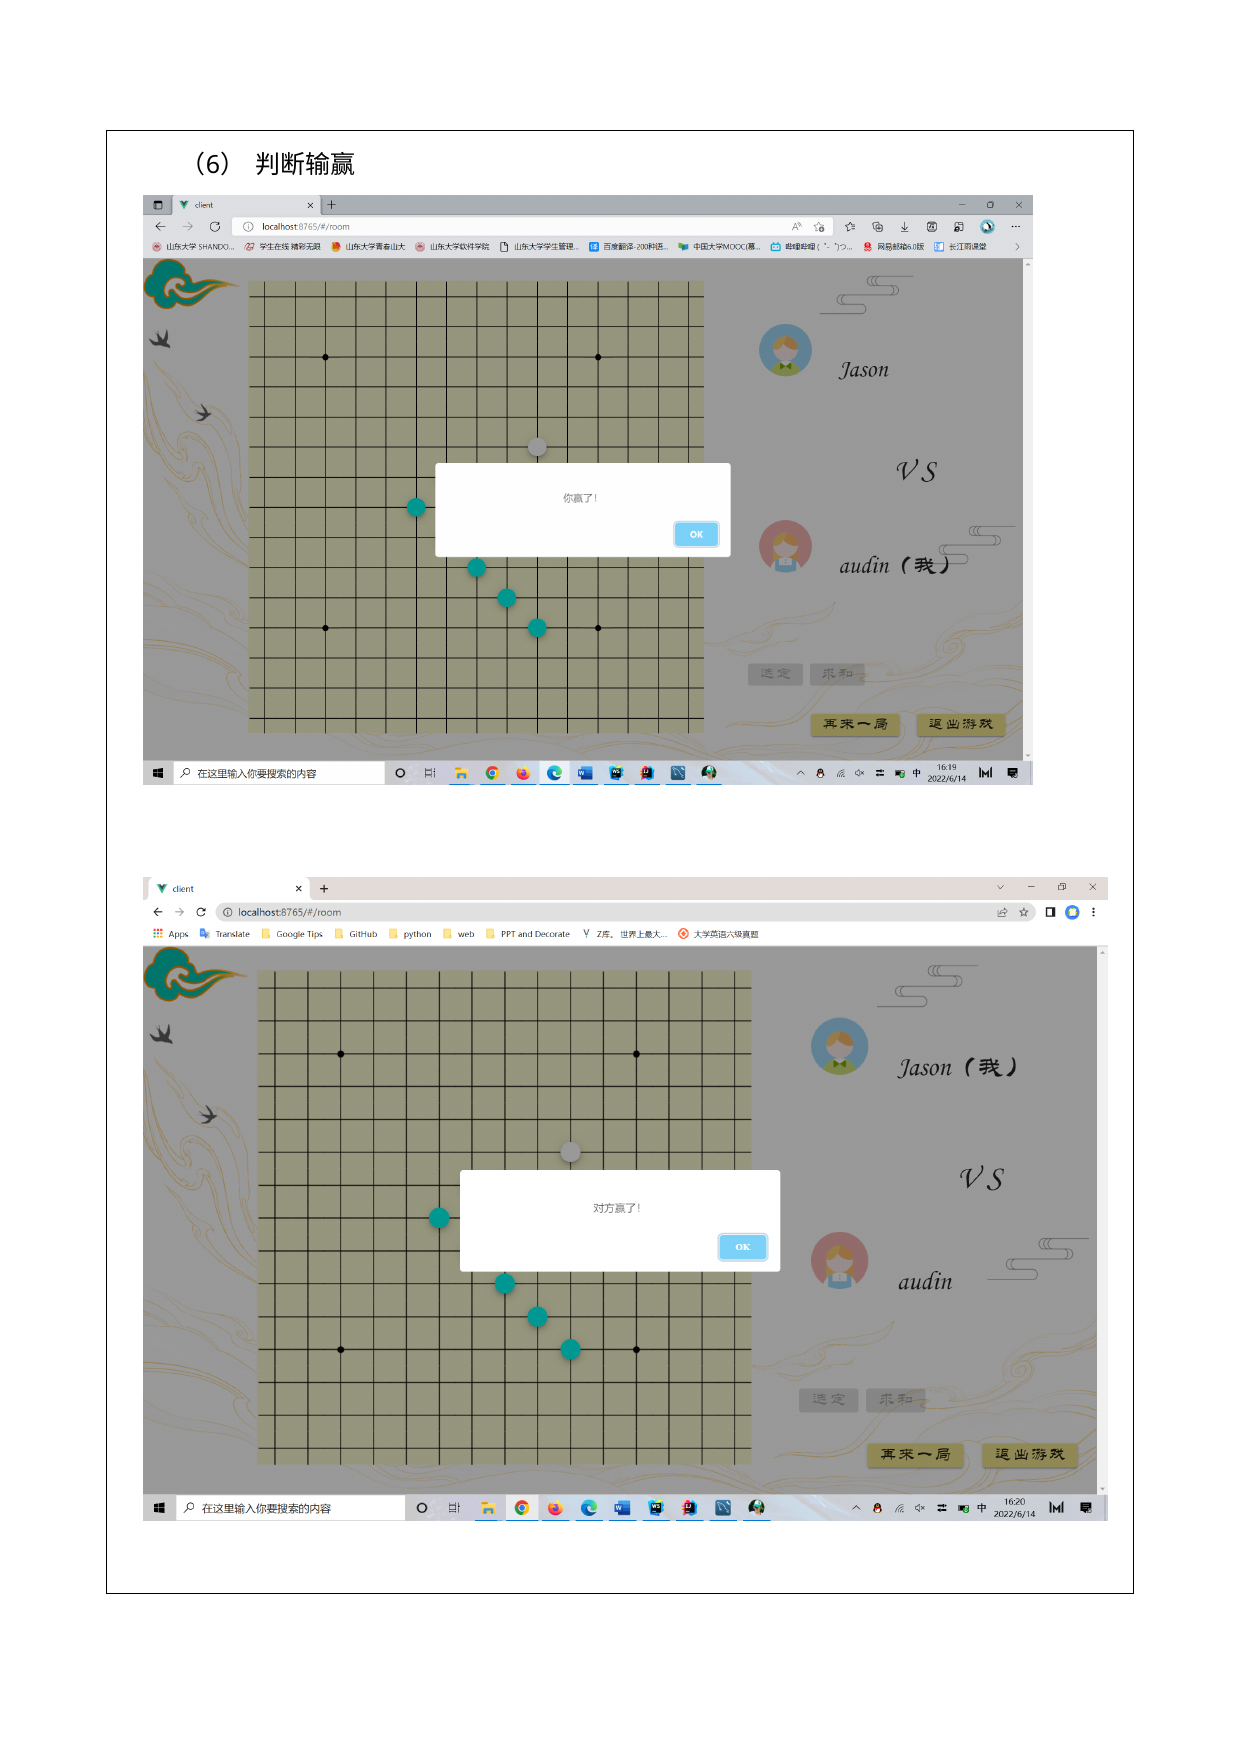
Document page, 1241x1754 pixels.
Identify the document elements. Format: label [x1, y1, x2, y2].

table_cell [107, 131, 1133, 1593]
picture [143, 195, 1033, 785]
picture [143, 877, 1108, 1521]
